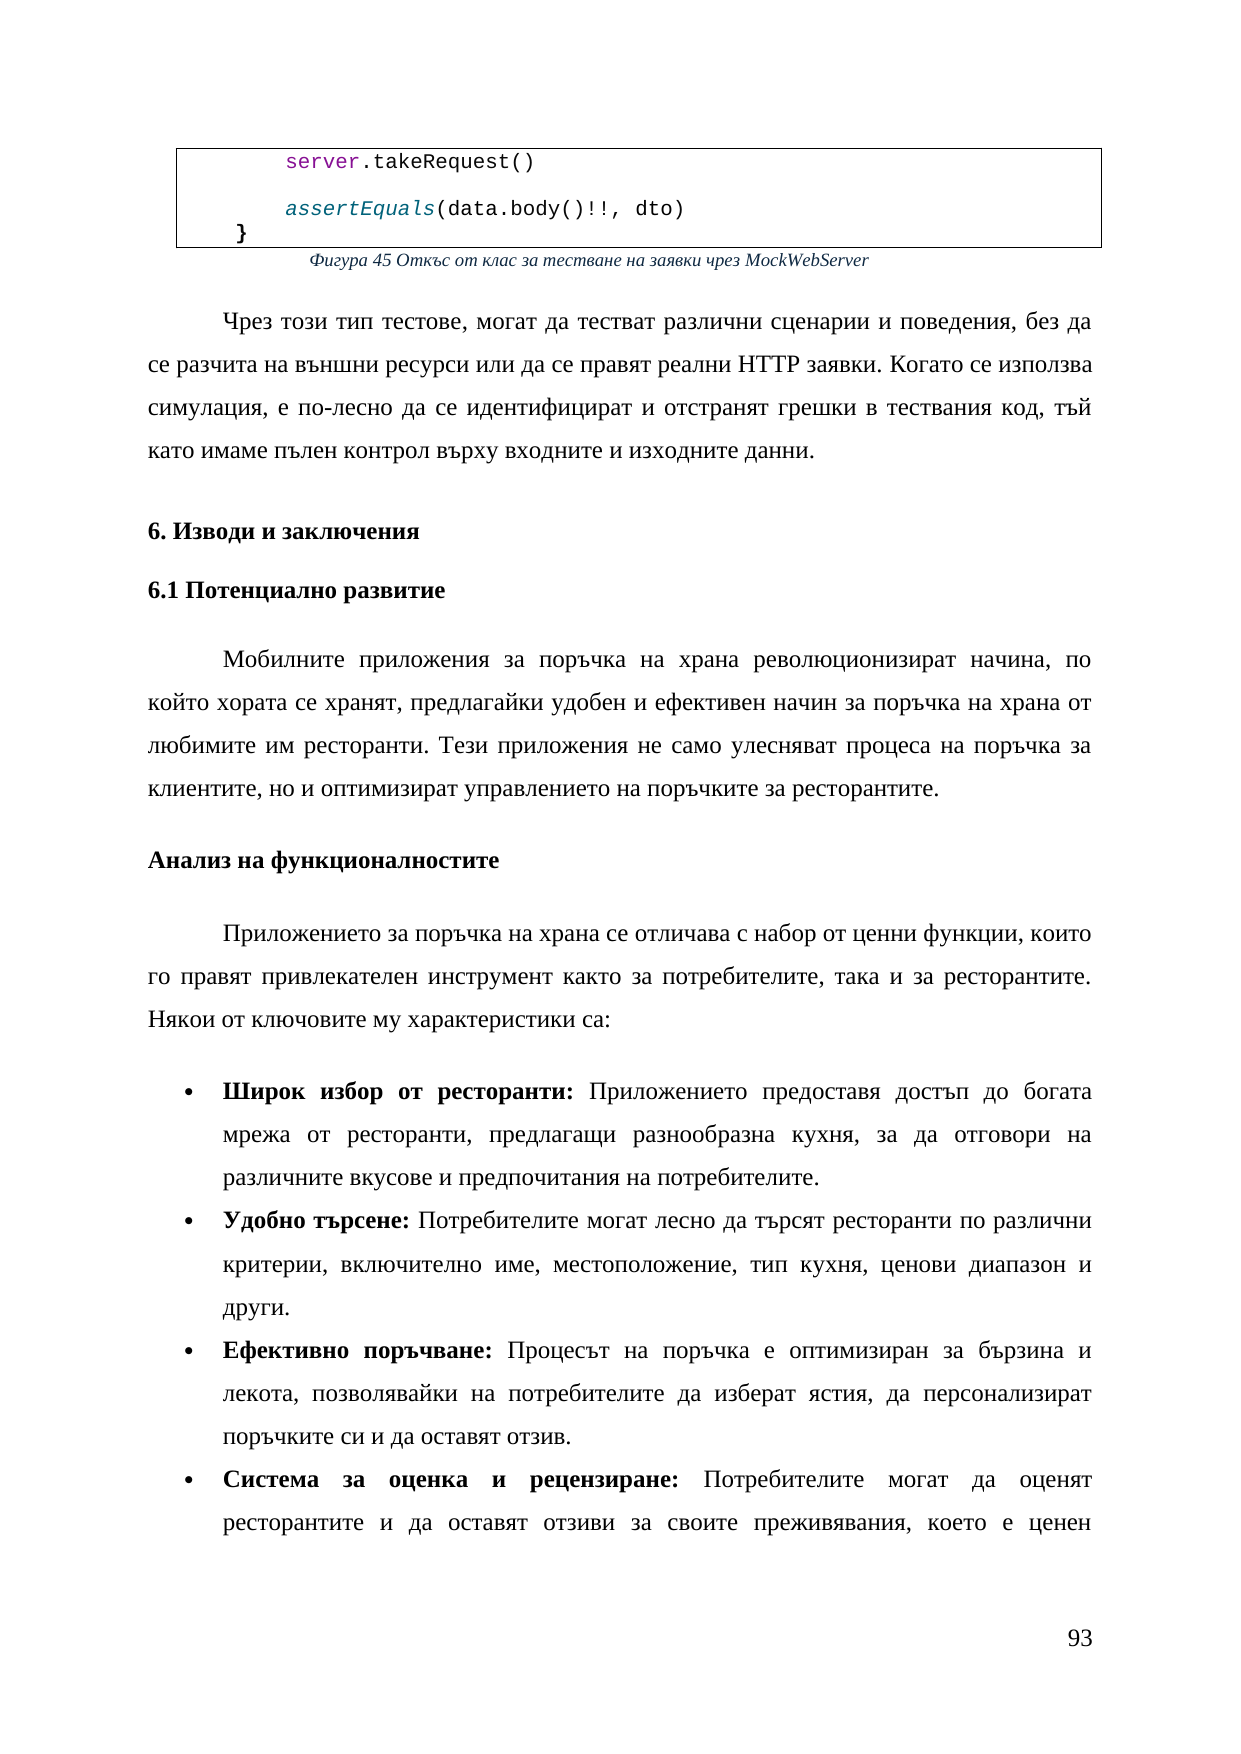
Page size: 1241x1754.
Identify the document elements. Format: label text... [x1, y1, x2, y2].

text Приложението за поръчка на храна се отличава с набор от ценни функции, които го правят привлекателен инструмент както за потребителите, така и за ресторантите. Някои от ключовите му характеристики са: [148, 918, 1093, 1033]
text Мобилните приложения за поръчка на храна революционизират начина, по който хората се хранят, предлагайки удобен и ефективен начин за поръчка на храна от любимите им ресторанти. Тези приложения не само улесняват процеса на поръчка за клиентите, но и оптимизират управлението на поръчките за ресторантите. [148, 644, 1093, 802]
subtitle 6.1 Потенциално развитие [148, 576, 1093, 604]
list Удобно търсене: Потребителите могат лесно да търсят ресторанти по различни критерии, включително име, местоположение, тип кухня, ценови диапазон и други. [185, 1235, 1093, 1350]
text Анализ на функционалностите [148, 845, 1093, 874]
subtitle 6. Изводи и заключения [148, 516, 1093, 544]
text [177, 149, 1101, 247]
list Широк избор от ресторанти: Приложението предоставя достъп до богата мрежа от ресторанти, предлагащи разнообразна кухня, за да отговори на различните вкусове и предпочитания на потребителите. [185, 1076, 1093, 1191]
text Фигура 45 Откъс от клас за тестване на заявки чрез MockWebServer [220, 248, 1093, 270]
text Чрез този тип тестове, могат да тестват различни сценарии и поведения, без да се разчита на външни ресурси или да се правят реални HTTP заявки. Когато се използва симулация, е по-лесно да се идентифицират и отстранят грешки в тествания код, тъй като имаме пълен контрол върху входните и изходните данни. [148, 306, 1093, 464]
list Ефективно поръчване: Процесът на поръчка е оптимизиран за бързина и лекота, позволявайки на потребителите да изберат ястия, да персонализират поръчките си и да оставят отзив. [185, 1393, 1093, 1508]
